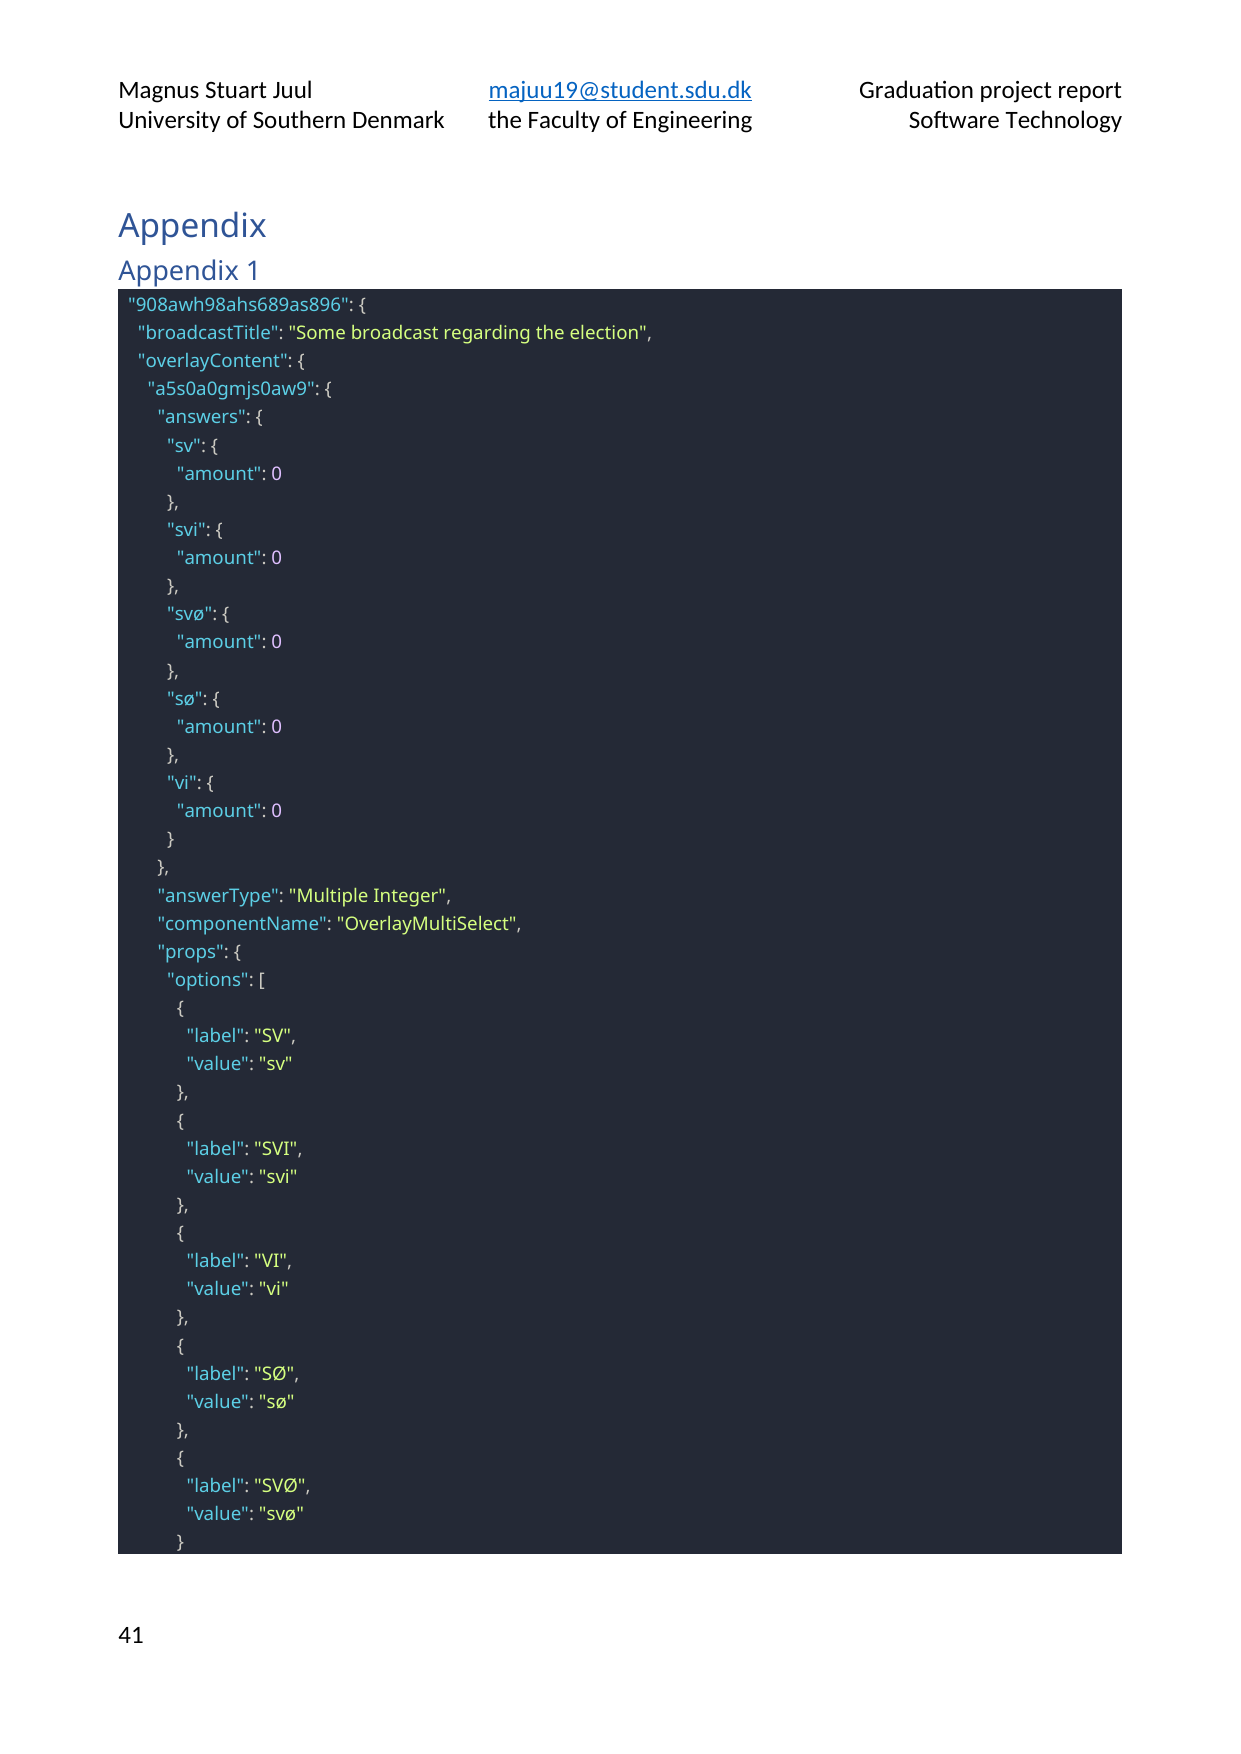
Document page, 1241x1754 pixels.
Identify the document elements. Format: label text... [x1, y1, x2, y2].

text } [118, 823, 1122, 851]
text "value": "sø" [118, 1386, 1122, 1414]
text { [118, 1442, 1122, 1470]
text "908awh98ahs689as896": { [118, 289, 1122, 317]
text "label": "VI", [118, 1245, 1122, 1273]
text "svø": { [118, 598, 1122, 626]
text "options": [ [118, 964, 1122, 992]
text "amount": 0 [118, 626, 1122, 654]
text "componentName": "OverlayMultiSelect", [118, 907, 1122, 936]
text "amount": 0 [118, 542, 1122, 570]
subtitle Appendix 1 [118, 252, 1122, 289]
text }, [118, 1189, 1122, 1217]
text "props": { [118, 936, 1122, 964]
subtitle Appendix [118, 202, 1122, 248]
text "broadcastTitle": "Some broadcast regarding the election", [118, 317, 1122, 345]
text "amount": 0 [118, 795, 1122, 823]
text }, [118, 570, 1122, 598]
text { [118, 1104, 1122, 1132]
text "value": "vi" [118, 1273, 1122, 1301]
text "amount": 0 [118, 711, 1122, 739]
text { [118, 1217, 1122, 1245]
text "label": "SVI", [118, 1132, 1122, 1161]
text "svi": { [118, 514, 1122, 542]
text "value": "svi" [118, 1161, 1122, 1189]
text "value": "sv" [118, 1048, 1122, 1076]
text "answerType": "Multiple Integer", [118, 879, 1122, 907]
text }, [118, 739, 1122, 767]
text } [118, 1526, 1122, 1554]
text "overlayContent": { [118, 345, 1122, 373]
text }, [118, 1301, 1122, 1329]
text "amount": 0 [118, 457, 1122, 486]
text "sø": { [118, 682, 1122, 711]
text }, [118, 1414, 1122, 1442]
text "label": "SØ", [118, 1357, 1122, 1386]
text { [118, 992, 1122, 1020]
text { [118, 1329, 1122, 1357]
text "answers": { [118, 401, 1122, 429]
text }, [118, 654, 1122, 682]
text "label": "SV", [118, 1020, 1122, 1048]
text }, [118, 1076, 1122, 1104]
text "label": "SVØ", [118, 1470, 1122, 1498]
text "value": "svø" [118, 1498, 1122, 1526]
text }, [118, 486, 1122, 514]
text "vi": { [118, 767, 1122, 795]
text }, [118, 851, 1122, 879]
text "a5s0a0gmjs0aw9": { [118, 373, 1122, 401]
text "sv": { [118, 429, 1122, 457]
